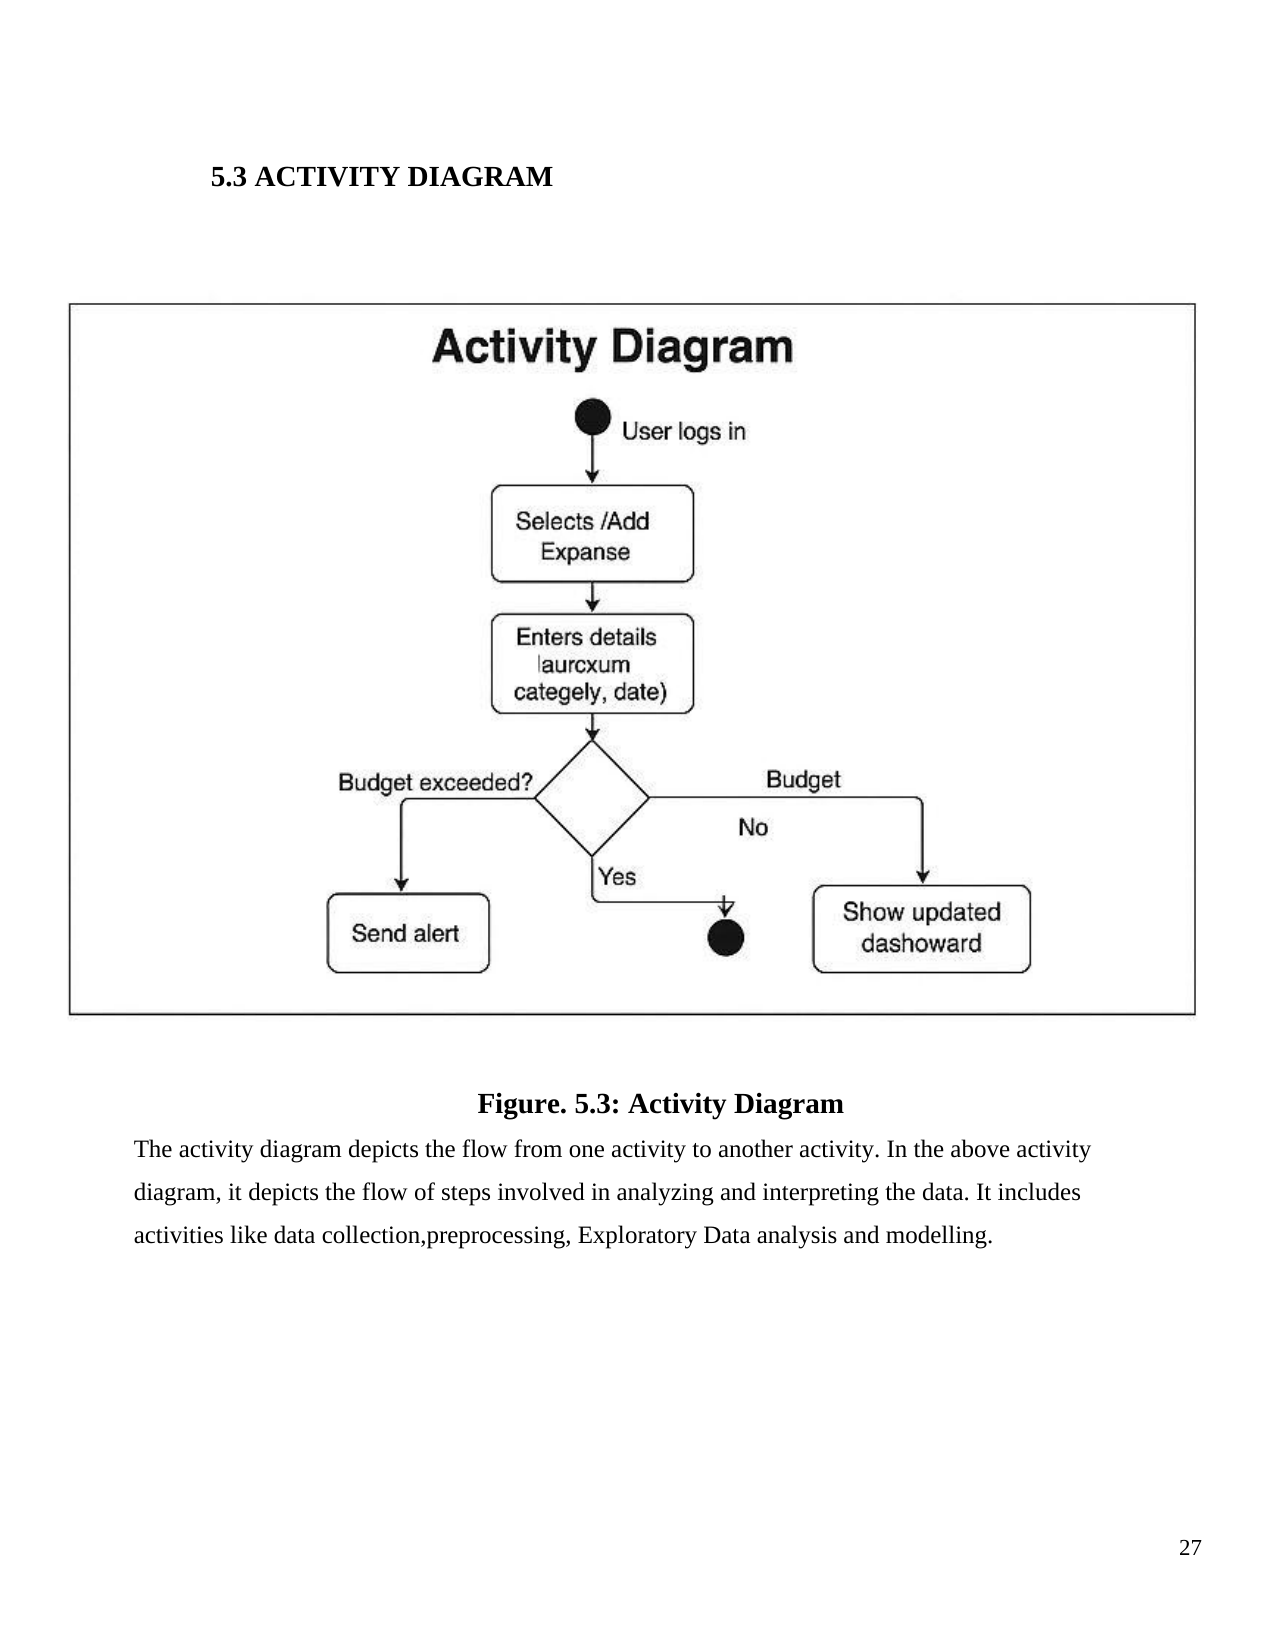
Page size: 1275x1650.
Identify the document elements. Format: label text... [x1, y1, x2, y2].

text The activity diagram depicts the flow from one activity to another activity. In the above activity diagram, it depicts the flow of steps involved in analyzing and interpreting the data. It includes activities like data collection,preprocessing, Exploratory Data analysis and modelling. [133, 1134, 1141, 1249]
text Figure. 5.3: Activity Diagram [477, 1086, 1242, 1120]
subtitle 5.3 ACTIVITY DIAGRAM [133, 159, 1242, 192]
picture [56, 290, 1221, 1029]
